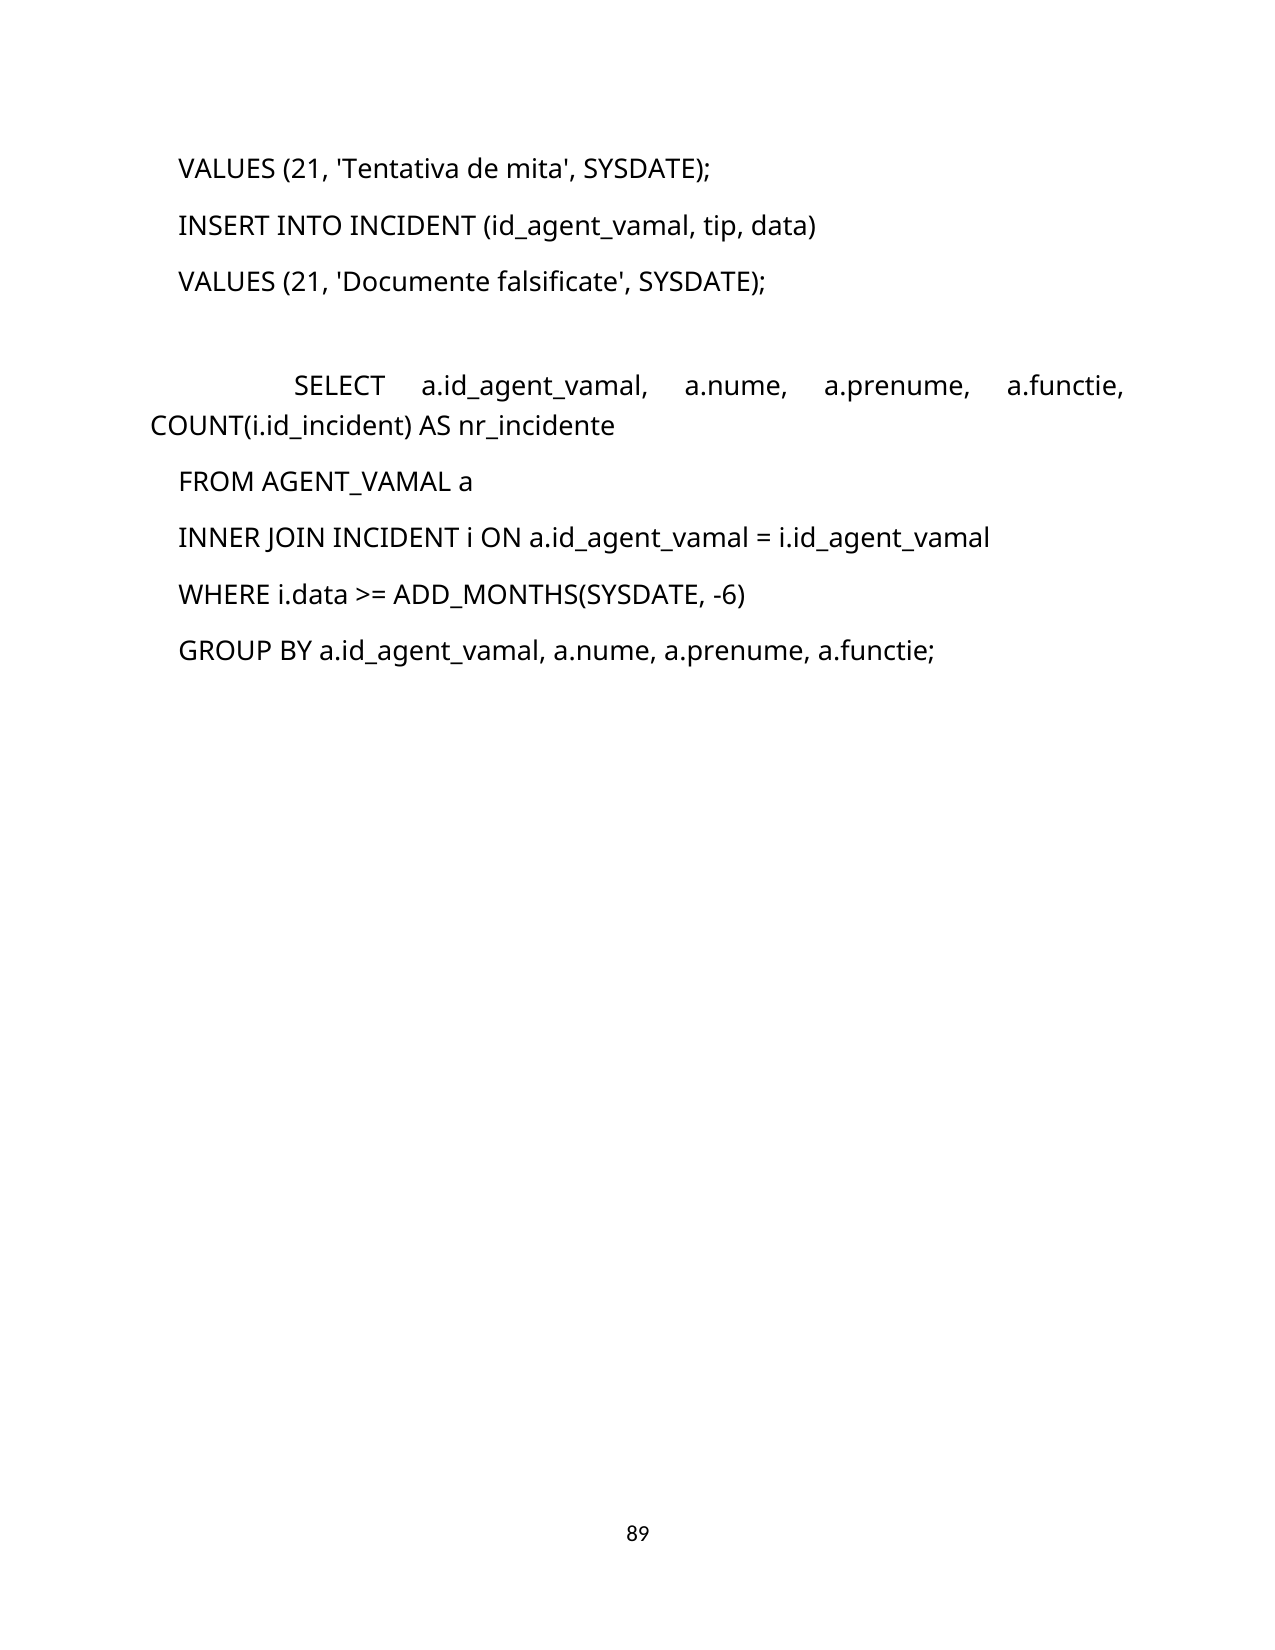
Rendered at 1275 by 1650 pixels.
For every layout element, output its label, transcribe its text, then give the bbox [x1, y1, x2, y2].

text GROUP BY a.id_agent_vamal, a.nume, a.prenume, a.functie; [150, 632, 1125, 669]
text FROM AGENT_VAMAL a [150, 462, 1125, 499]
text SELECT a.id_agent_vamal, a.nume, a.prenume, a.functie, COUNT(i.id_incident) AS nr_incidente [150, 366, 1125, 443]
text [150, 263, 1125, 300]
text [150, 150, 1125, 187]
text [150, 206, 1125, 243]
text WHERE i.data >= ADD_MONTHS(SYSDATE, -6) [150, 575, 1125, 612]
text INNER JOIN INCIDENT i ON a.id_agent_vamal = i.id_agent_vamal [150, 519, 1125, 556]
